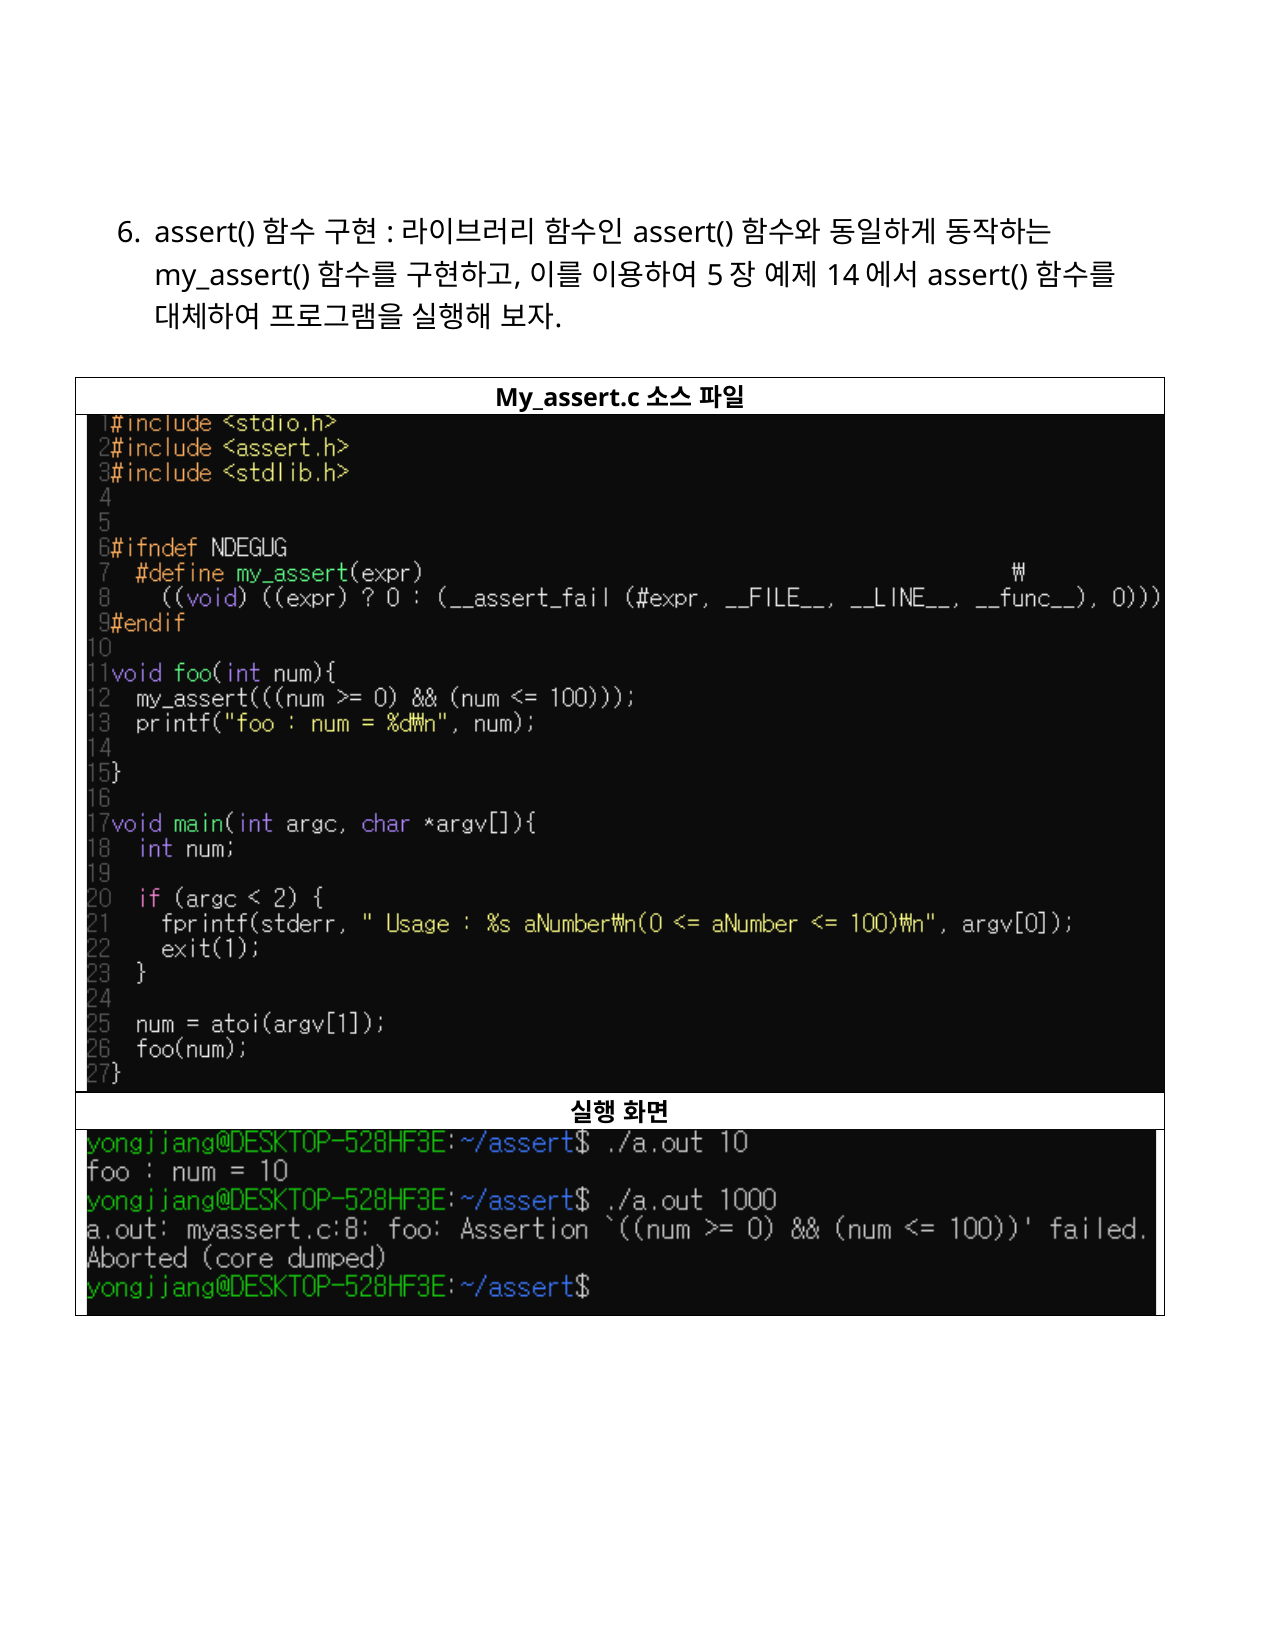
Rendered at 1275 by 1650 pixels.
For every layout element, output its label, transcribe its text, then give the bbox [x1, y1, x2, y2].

table_cell [1157, 1130, 1164, 1314]
table_cell [76, 1130, 86, 1314]
table_cell 실행 화면 [76, 1093, 1164, 1129]
picture [86, 1129, 1157, 1315]
picture [86, 415, 1165, 1092]
subtitle assert() 함수 구현 : 라이브러리 함수인 assert() 함수와 동일하게 동작하는my_assert() 함수를 구현하고, 이를 이용하여 5장 예제 14에서 assert() 함수를 대체하여 프로그램을 실행해 보자. [117, 209, 1200, 336]
table_header My_assert.c 소스 파일 [76, 378, 1164, 414]
table_cell [76, 415, 86, 1091]
